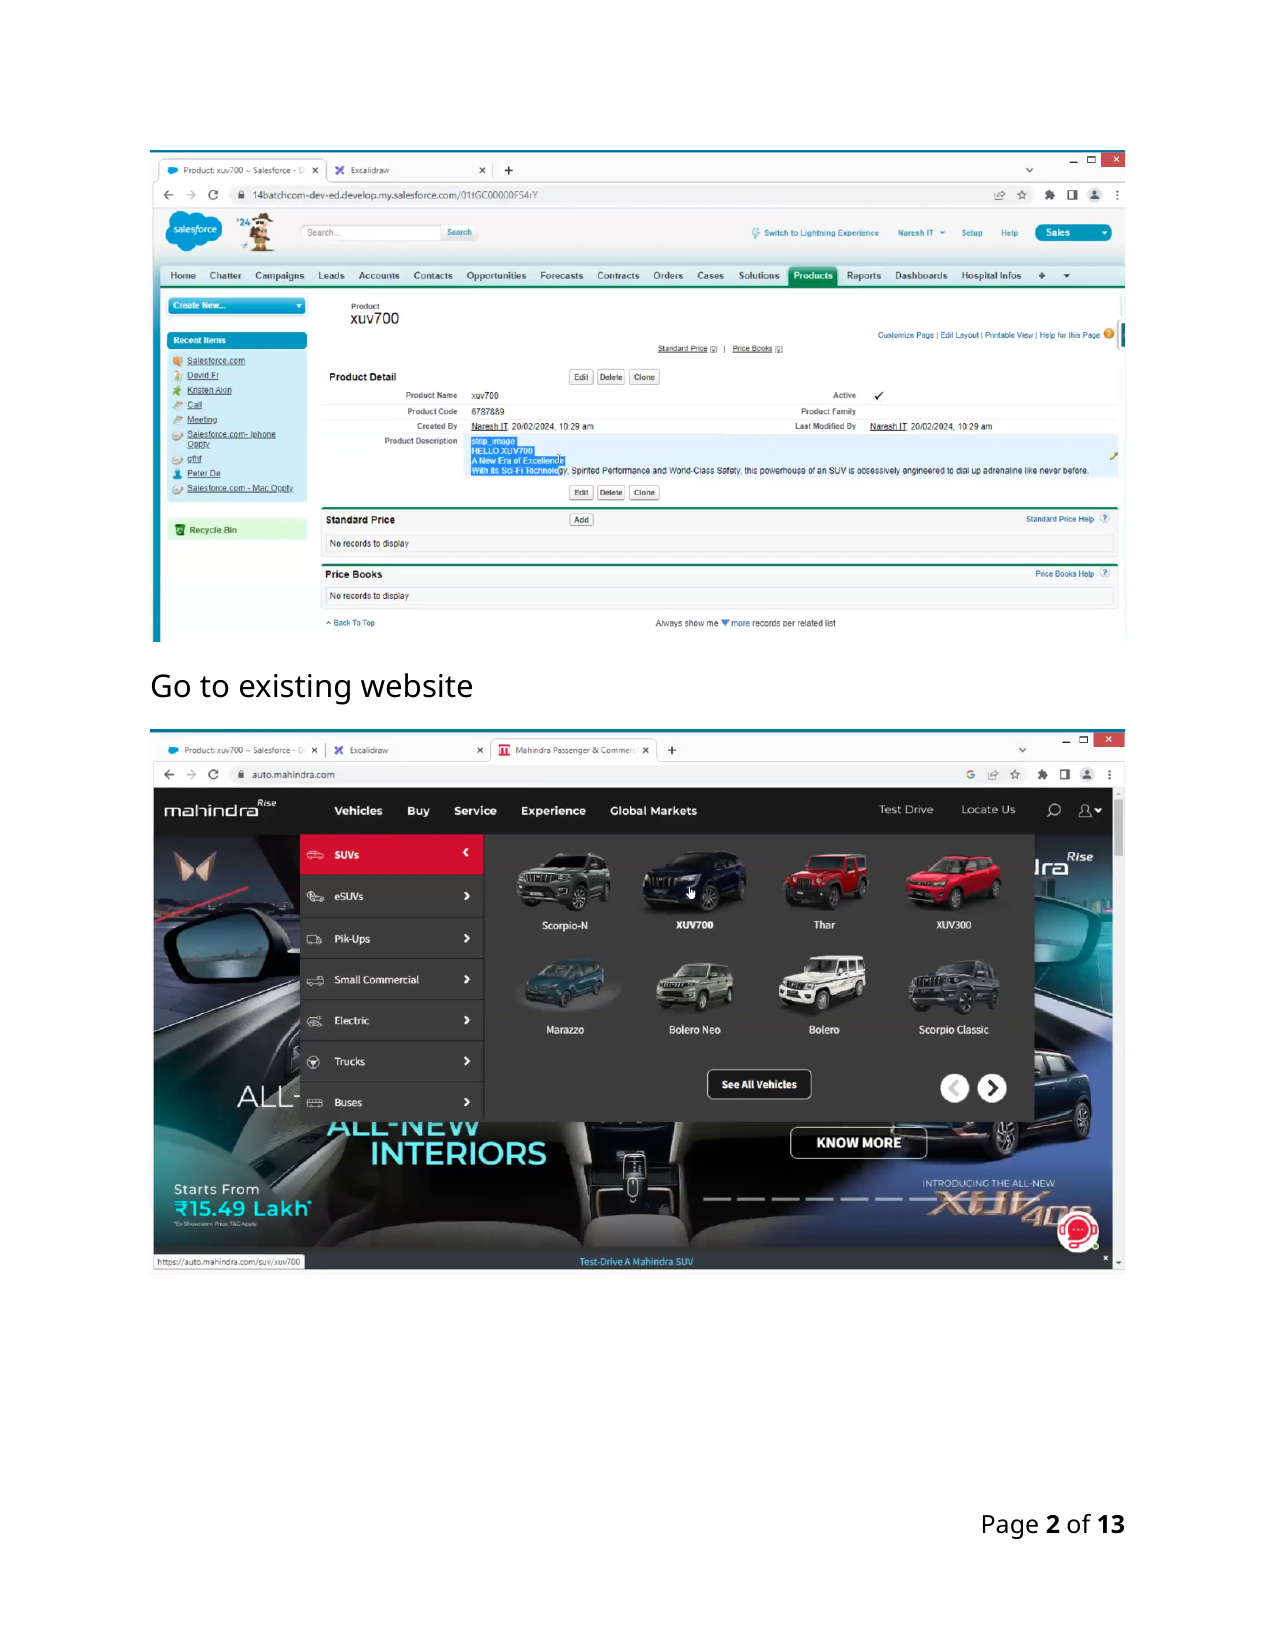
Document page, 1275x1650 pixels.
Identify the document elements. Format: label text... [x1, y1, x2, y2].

picture [150, 733, 1125, 1274]
picture [150, 153, 1125, 642]
text Go to existing website [150, 664, 1125, 706]
